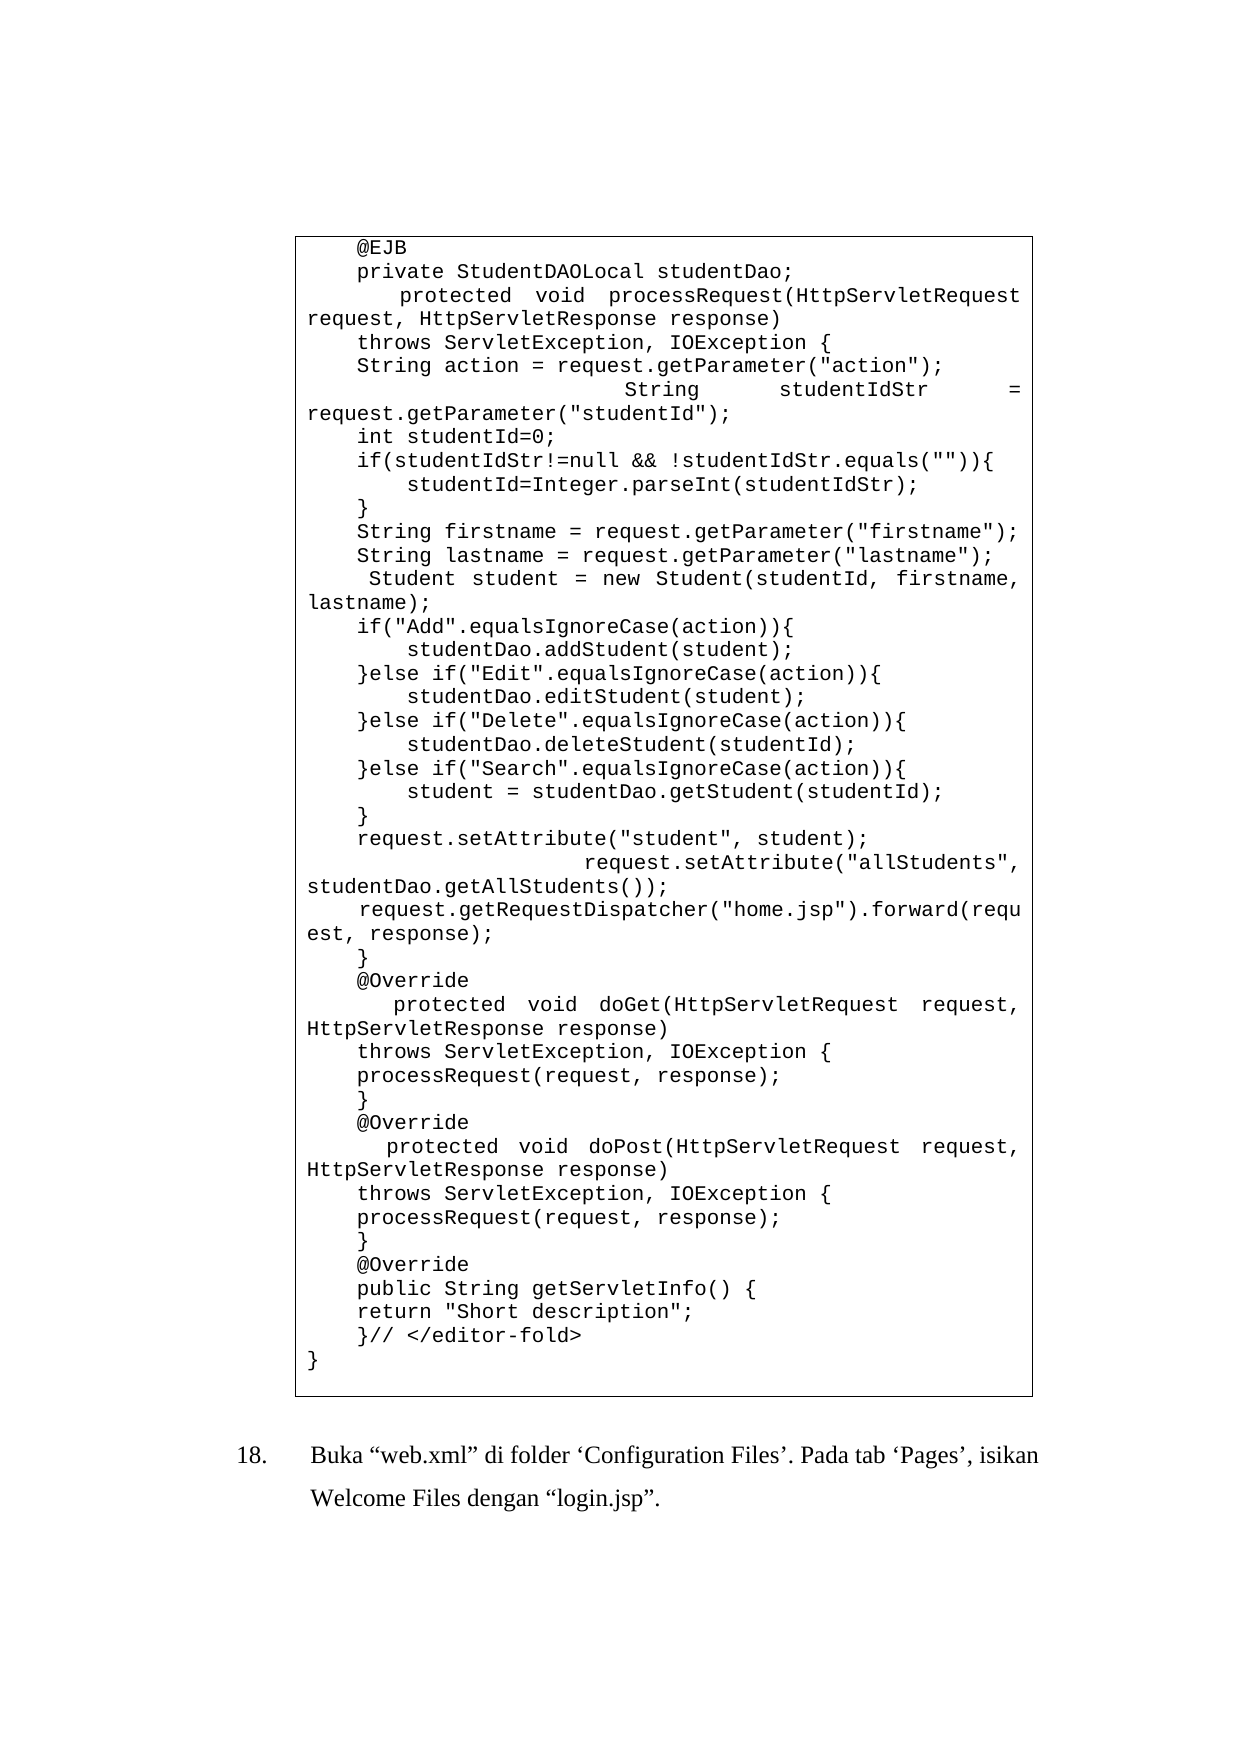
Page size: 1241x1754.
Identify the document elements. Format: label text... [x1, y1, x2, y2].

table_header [296, 237, 1032, 1396]
list Buka “web.xml” di folder ‘Configuration Files’. Pada tab ‘Pages’, isikan Welcome Files dengan “login.jsp”. [236, 1440, 1063, 1512]
